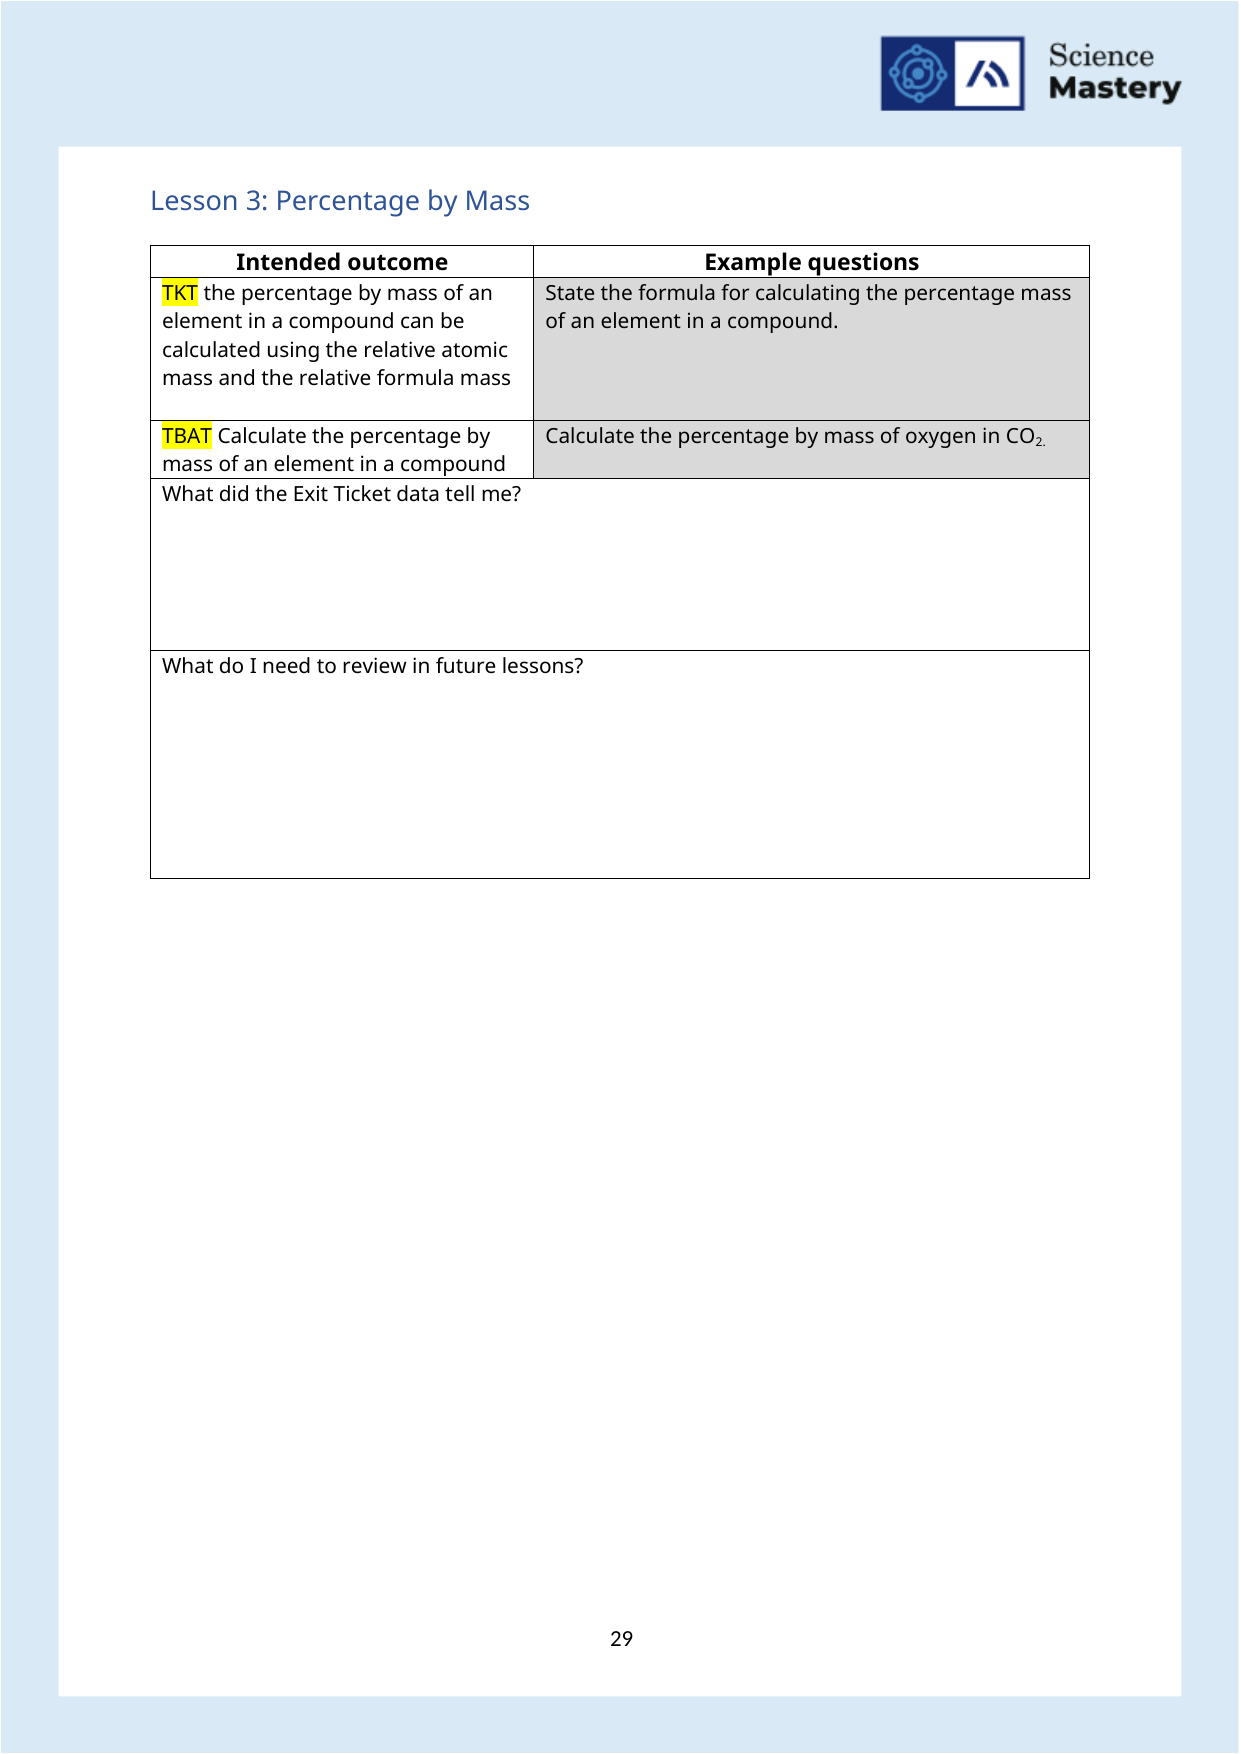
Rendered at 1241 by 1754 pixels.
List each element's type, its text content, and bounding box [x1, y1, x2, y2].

table_cell What do I need to review in future lessons? [151, 651, 1089, 878]
table_cell TKT the percentage by mass of an element in a compound can be calculated using the relative atomic mass and the relative formula mass [151, 278, 533, 420]
table_cell TBAT Calculate the percentage by mass of an element in a compound [151, 421, 533, 478]
table_cell Calculate the percentage by mass of oxygen in CO2. [534, 421, 1089, 478]
table_cell State the formula for calculating the percentage mass of an element in a compound. [534, 278, 1089, 420]
subtitle Lesson 3: Percentage by Mass [150, 181, 1093, 218]
table_header Example questions [534, 246, 1089, 277]
table_header Intended outcome [151, 246, 533, 277]
table_cell What did the Exit Ticket data tell me? [151, 479, 1089, 650]
